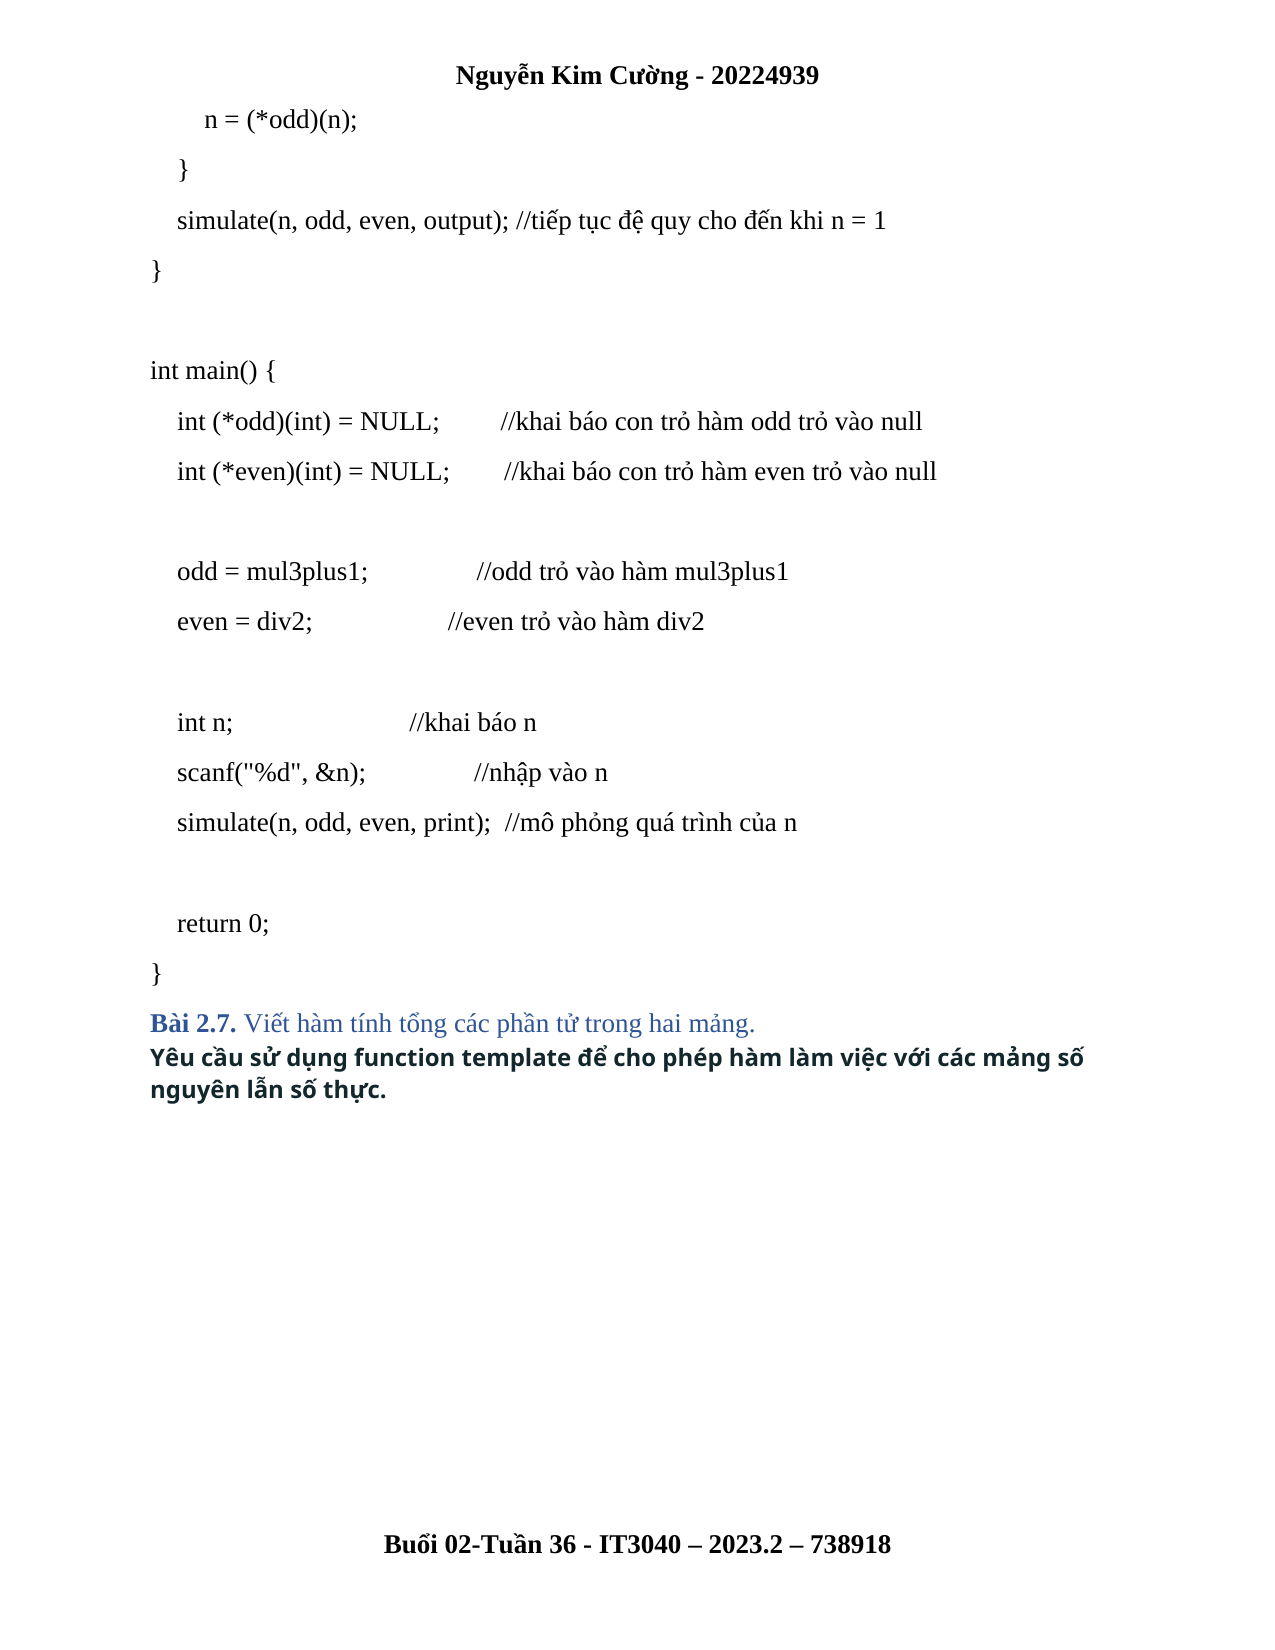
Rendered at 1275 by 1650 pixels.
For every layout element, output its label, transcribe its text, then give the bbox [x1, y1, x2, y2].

text int main() { [150, 354, 1125, 386]
text n = (*odd)(n); [150, 103, 1125, 134]
text even = div2; //even trỏ vào hàm div2 [150, 606, 1125, 637]
subtitle Bài 2.7. Viết hàm tính tổng các phần tử trong hai mảng. [150, 1007, 1125, 1038]
text } [150, 957, 1125, 988]
text int n; //khai báo n [150, 706, 1125, 737]
text int (*odd)(int) = NULL; //khai báo con trỏ hàm odd trỏ vào null [150, 405, 1125, 436]
text } [150, 254, 1125, 285]
text simulate(n, odd, even, print); //mô phỏng quá trình của n [150, 806, 1125, 837]
text scanf("%d", &n); //nhập vào n [150, 756, 1125, 787]
text int (*even)(int) = NULL; //khai báo con trỏ hàm even trỏ vào null [150, 455, 1125, 486]
text simulate(n, odd, even, output); //tiếp tục đệ quy cho đến khi n = 1 [150, 204, 1125, 235]
text Yêu cầu sử dụng function template để cho phép hàm làm việc với các mảng số nguyên lẫn số thực. [150, 1041, 1125, 1106]
text return 0; [150, 907, 1125, 938]
text } [150, 154, 1125, 185]
text odd = mul3plus1; //odd trỏ vào hàm mul3plus1 [150, 555, 1125, 586]
